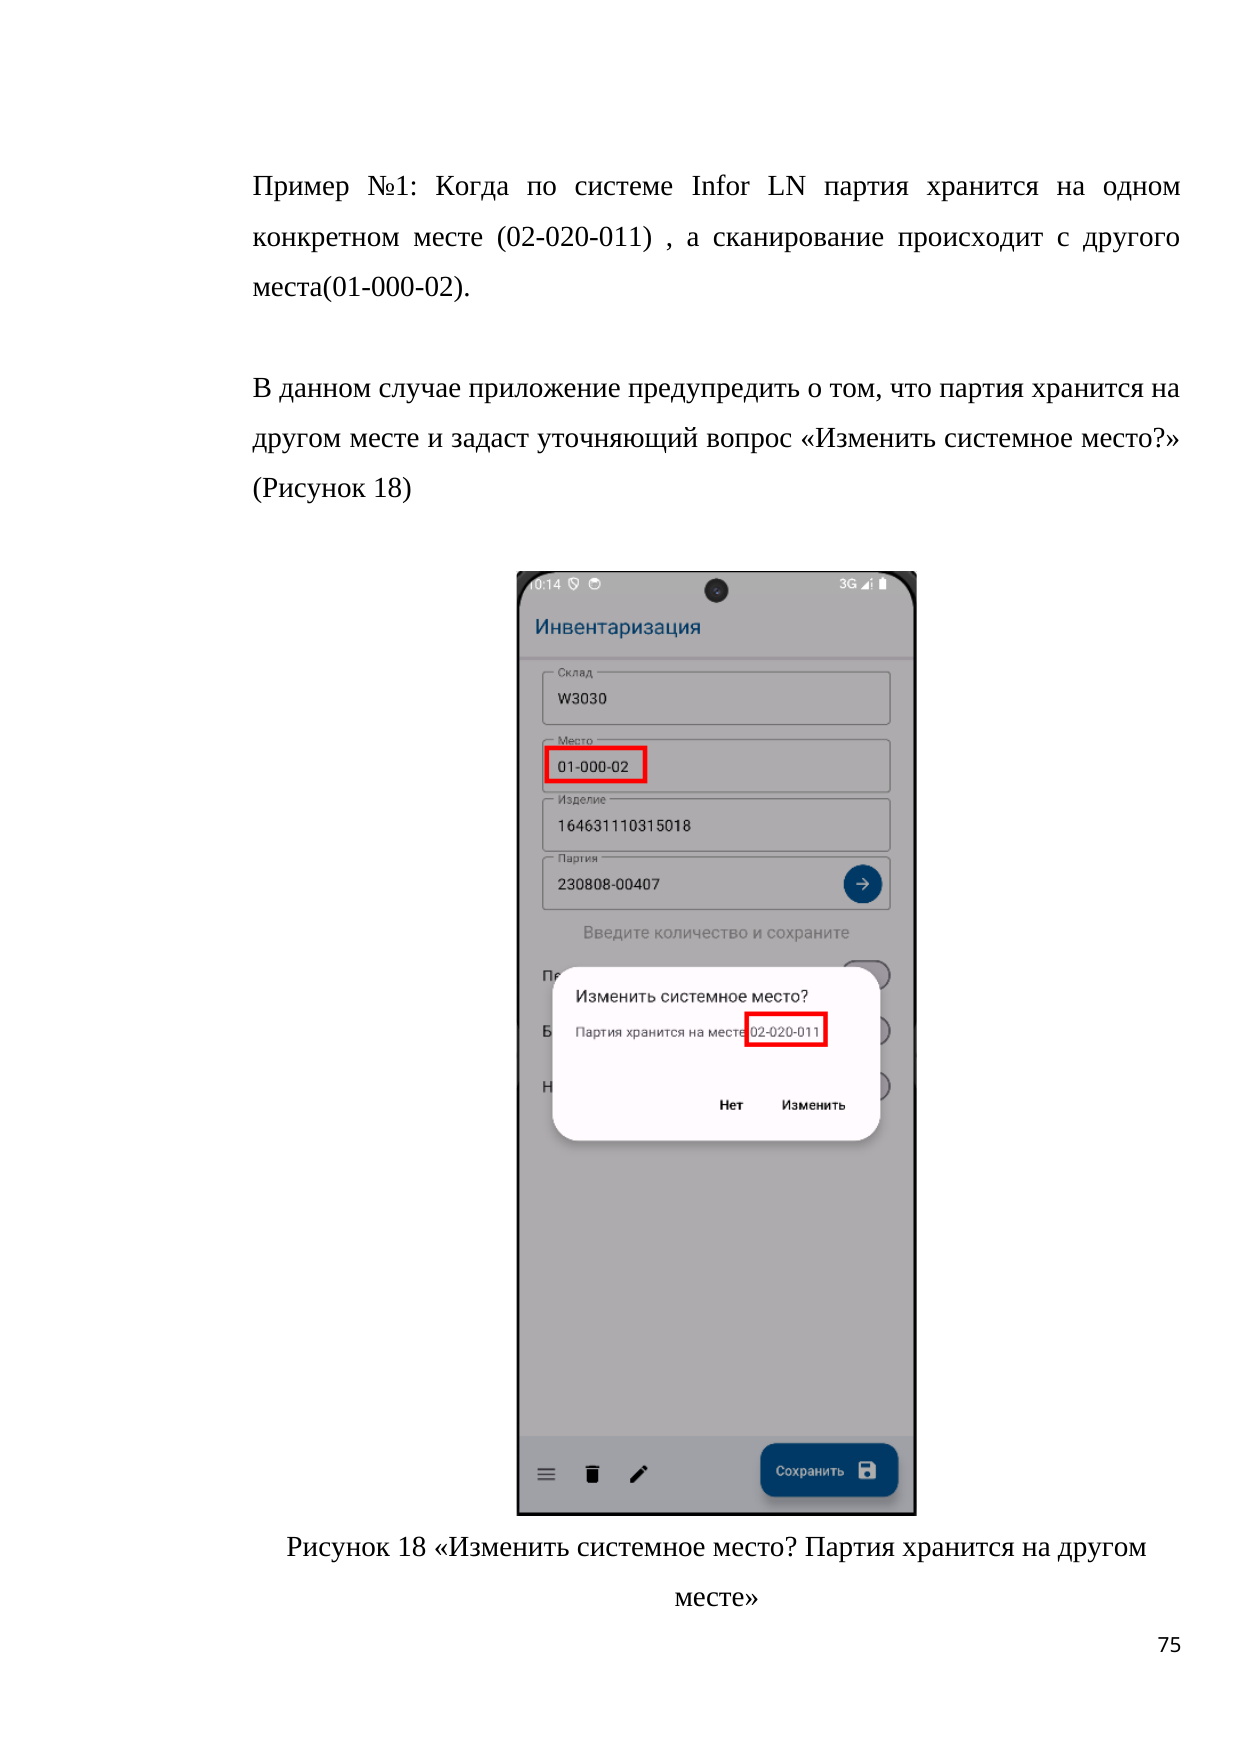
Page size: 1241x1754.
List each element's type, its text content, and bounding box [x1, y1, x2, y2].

picture [516, 571, 917, 1516]
list В данном случае приложение предупредить о том, что партия хранится на другом месте и задаст уточняющий вопрос «Изменить системное место?» (Рисунок 18) [252, 370, 1181, 504]
list Рисунок 18 «Изменить системное место? Партия хранится на другом месте» [252, 1529, 1181, 1613]
list Пример №1: Когда по системе Infor LN партия хранится на одном конкретном месте (02-020-011) , а сканирование происходит с другого места(01-000-02). [252, 168, 1181, 303]
